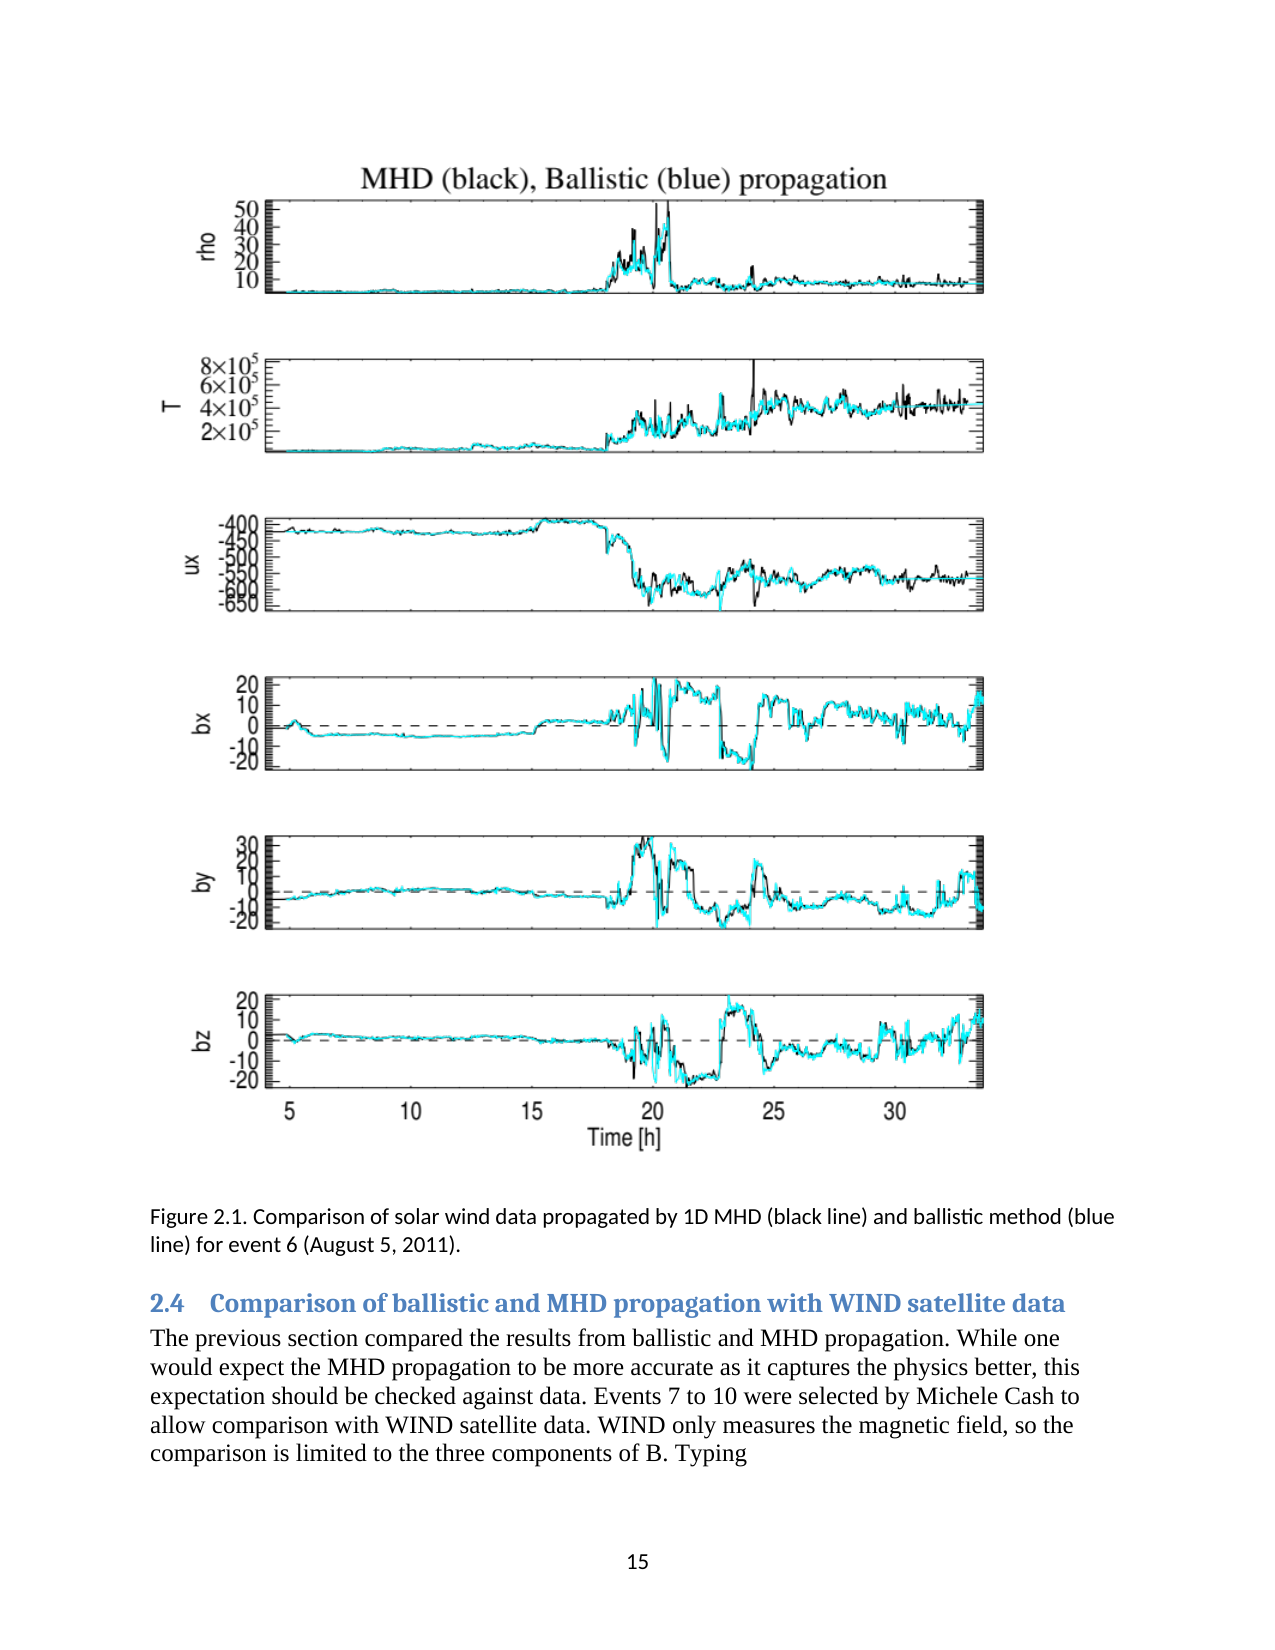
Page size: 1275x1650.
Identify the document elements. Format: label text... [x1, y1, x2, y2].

subtitle Comparison of ballistic and MHD propagation with WIND satellite data [150, 1288, 1125, 1319]
text The previous section compared the results from ballistic and MHD propagation. While one would expect the MHD propagation to be more accurate as it captures the physics better, this expectation should be checked against data. Events 7 to 10 were selected by Michele Cash to allow comparison with WIND satellite data. WIND only measures the magnetic field, so the comparison is limited to the three components of B. Typing [150, 1323, 1125, 1467]
text Figure 2.1. Comparison of solar wind data propagated by 1D MHD (black line) and ballistic method (blue line) for event 6 (August 5, 2011). [150, 1202, 1125, 1258]
